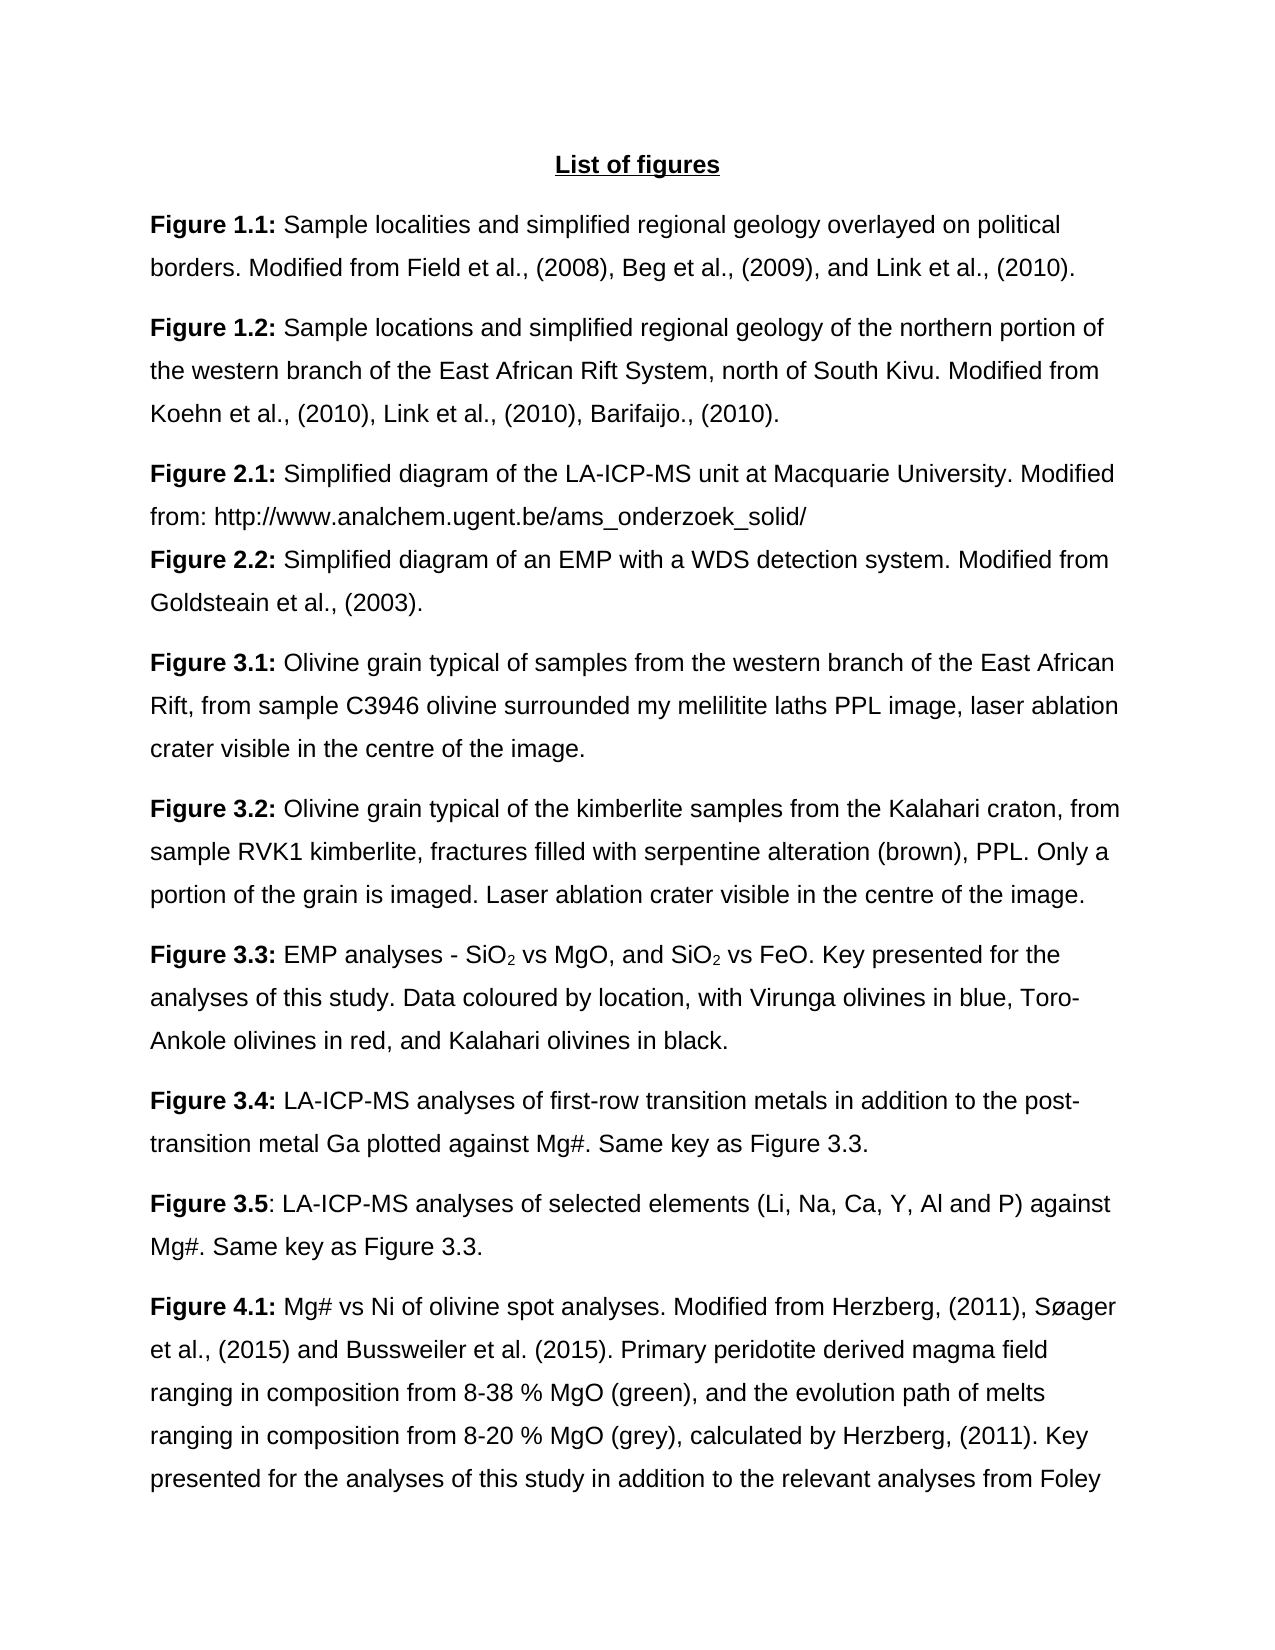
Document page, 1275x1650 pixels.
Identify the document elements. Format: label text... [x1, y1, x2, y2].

text Figure 3.1: Olivine grain typical of samples from the western branch of the East African Rift, from sample C3946 olivine surrounded my melilitite laths PPL image, laser ablation crater visible in the centre of the image. [150, 648, 1125, 763]
text Figure 3.2: Olivine grain typical of the kimberlite samples from the Kalahari craton, from sample RVK1 kimberlite, fractures filled with serpentine alteration (brown), PPL. Only a portion of the grain is imaged. Laser ablation crater visible in the centre of the image. [150, 794, 1125, 909]
text Figure 1.2: Sample locations and simplified regional geology of the northern portion of the western branch of the East African Rift System, north of South Kivu. Modified from Koehn et al., (2010), Link et al., (2010), Barifaijo., (2010). [150, 313, 1125, 428]
text Figure 2.1: Simplified diagram of the LA-ICP-MS unit at Macquarie University. Modified from: http://www.analchem.ugent.be/ams_onderzoek_solid/ Figure 2.2: Simplified diagram of an EMP with a WDS detection system. Modified from Goldsteain et al., (2003). [150, 459, 1125, 617]
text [150, 1292, 1125, 1493]
text Figure 3.3: EMP analyses - SiO2 vs MgO, and SiO2 vs FeO. Key presented for the analyses of this study. Data coloured by location, with Virunga olivines in blue, Toro-Ankole olivines in red, and Kalahari olivines in black. [150, 940, 1125, 1055]
text Figure 3.4: LA-ICP-MS analyses of first-row transition metals in addition to the post-transition metal Ga plotted against Mg#. Same key as Figure 3.3. [150, 1086, 1125, 1158]
text List of figures [150, 150, 1125, 179]
text Figure 1.1: Sample localities and simplified regional geology overlayed on political borders. Modified from Field et al., (2008), Beg et al., (2009), and Link et al., (2010). [150, 210, 1125, 282]
text Figure 3.5: LA-ICP-MS analyses of selected elements (Li, Na, Ca, Y, Al and P) against Mg#. Same key as Figure 3.3. [150, 1189, 1125, 1261]
